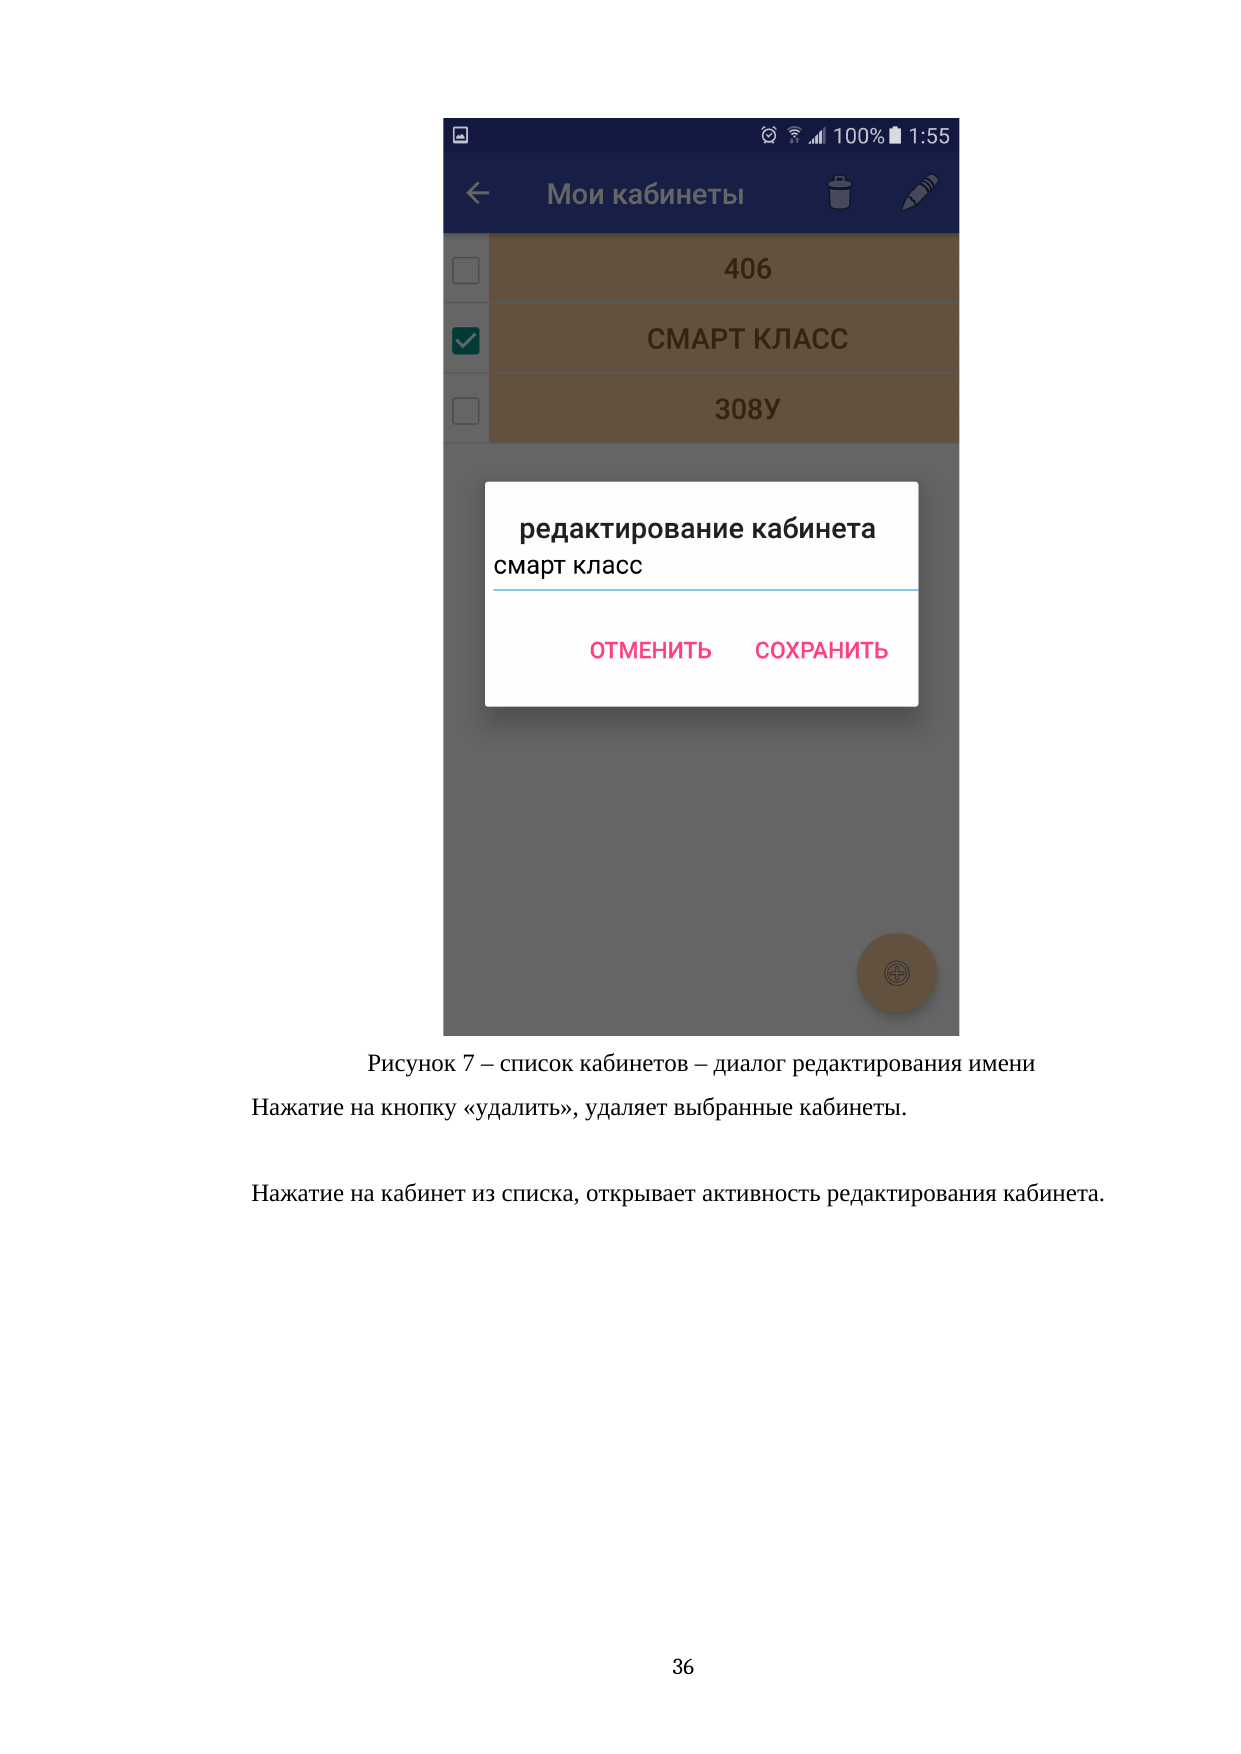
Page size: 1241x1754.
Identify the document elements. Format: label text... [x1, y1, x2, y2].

text Рисунок 7 – список кабинетов – диалог редактирования имени [177, 1048, 1152, 1077]
text Нажатие на кнопку «удалить», удаляет выбранные кабинеты. [177, 1092, 1152, 1120]
text Нажатие на кабинет из списка, открывает активность редактирования кабинета. [177, 1178, 1152, 1207]
picture [443, 118, 960, 1036]
